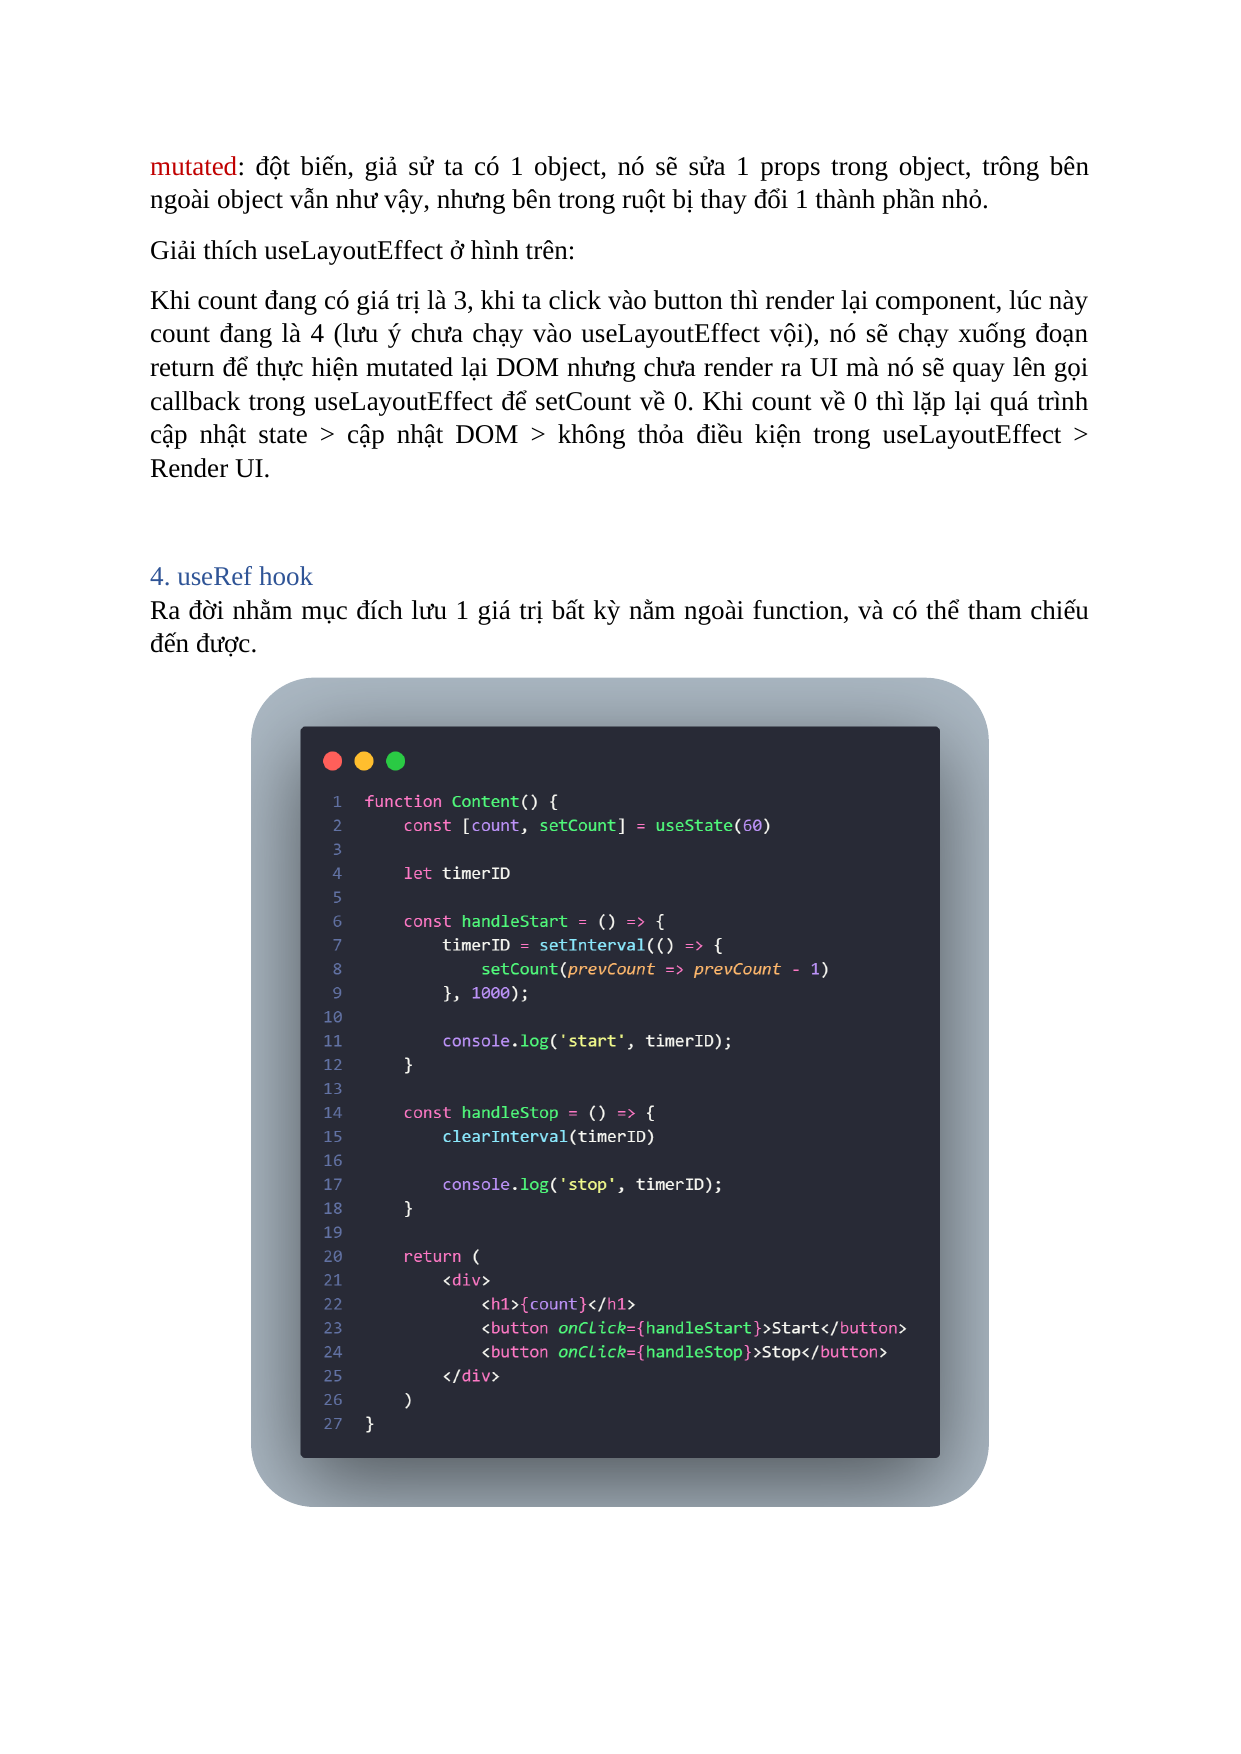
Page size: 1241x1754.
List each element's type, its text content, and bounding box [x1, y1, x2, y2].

text Giải thích useLayoutEffect ở hình trên: [150, 234, 1090, 265]
subtitle 4. useRef hook [150, 560, 1090, 592]
text mutated: đột biến, giả sử ta có 1 object, nó sẽ sửa 1 props trong object, trông bên ngoài object vẫn như vậy, nhưng bên trong ruột bị thay đổi 1 thành phần nhỏ. [150, 150, 1090, 215]
text Khi count đang có giá trị là 3, khi ta click vào button thì render lại component, lúc này count đang là 4 (lưu ý chưa chạy vào useLayoutEffect vội), nó sẽ chạy xuống đoạn return để thực hiện mutated lại DOM nhưng chưa render ra UI mà nó sẽ quay lên gọi callback trong useLayoutEffect để setCount về 0. Khi count về 0 thì lặp lại quá trình cập nhật state > cập nhật DOM > không thỏa điều kiện trong useLayoutEffect > Render UI. [150, 284, 1090, 483]
text Ra đời nhằm mục đích lưu 1 giá trị bất kỳ nằm ngoài function, và có thể tham chiếu đến được. [150, 594, 1090, 659]
picture [251, 677, 989, 1507]
